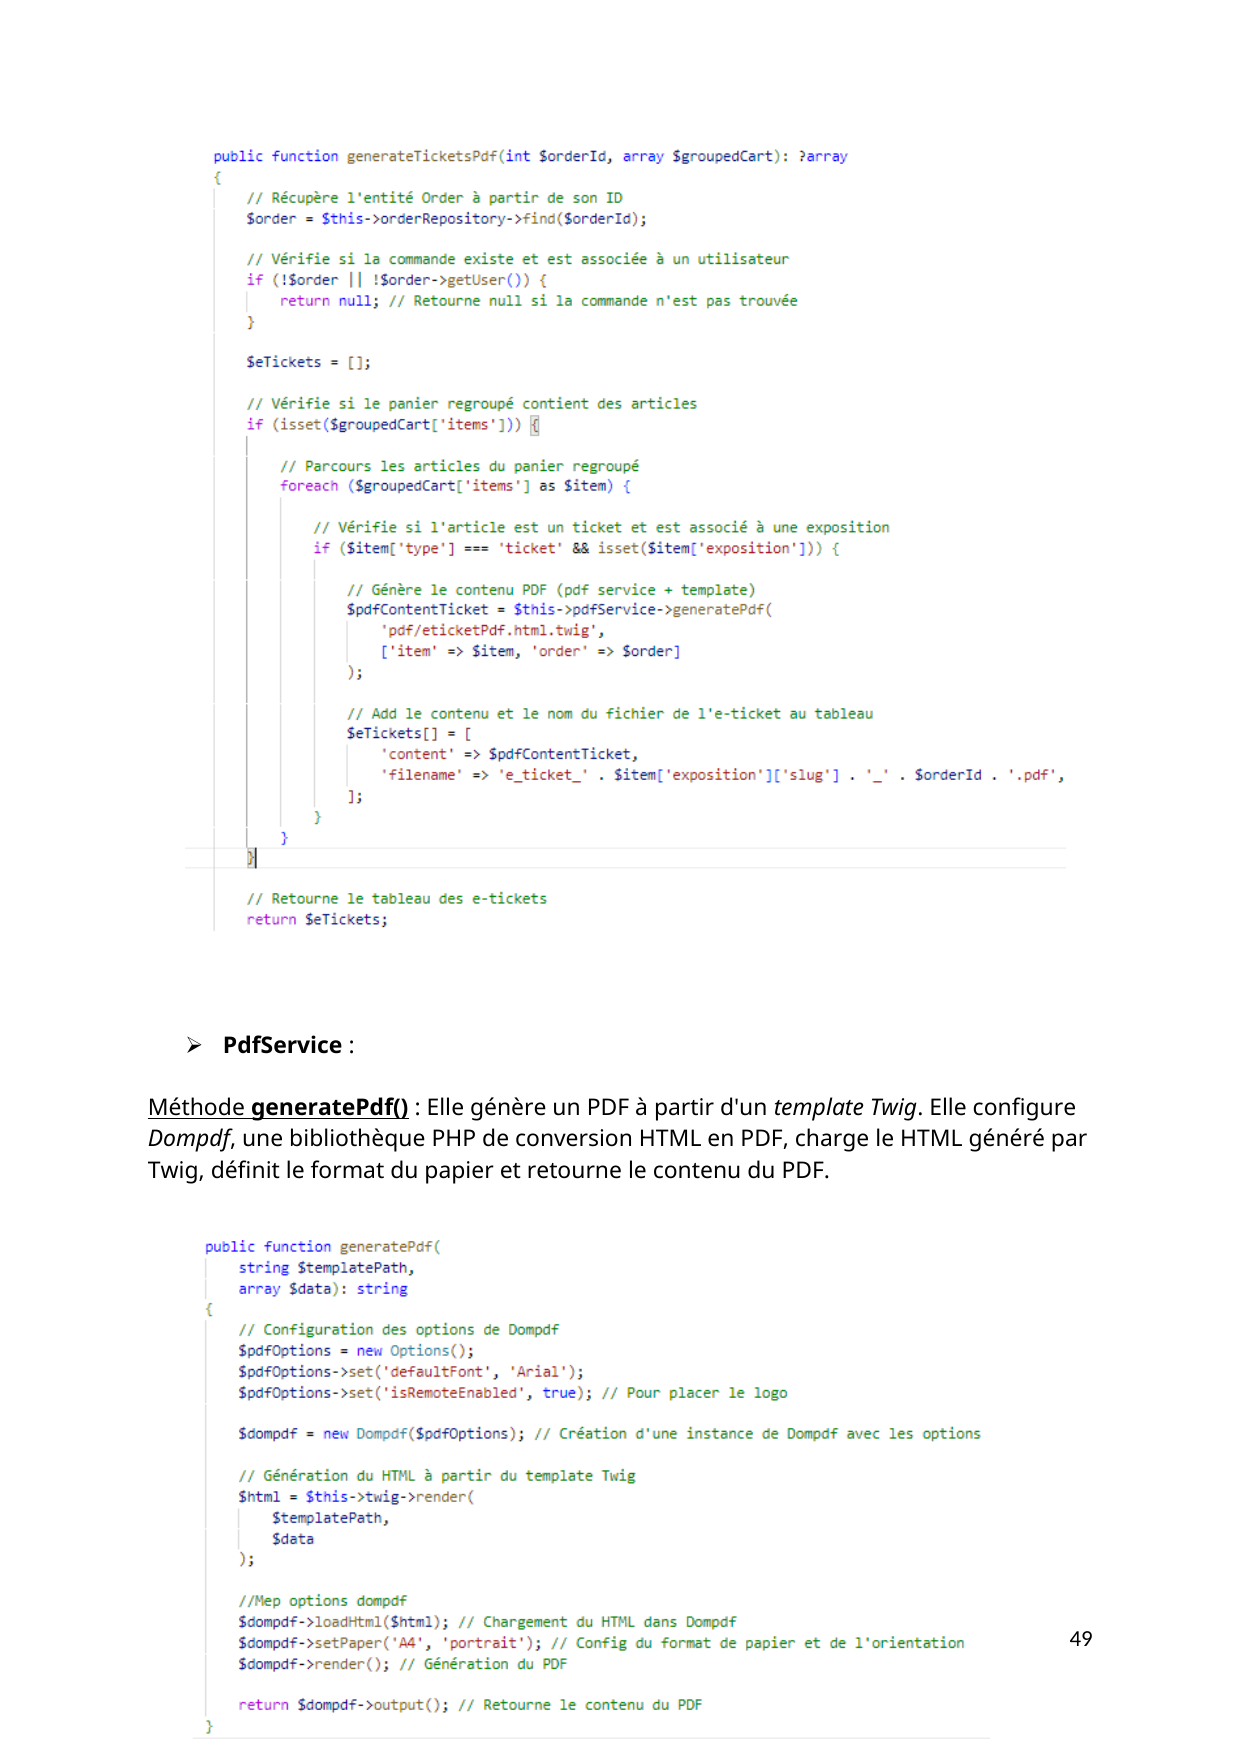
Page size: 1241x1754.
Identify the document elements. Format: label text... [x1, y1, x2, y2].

text Méthode generatePdf() : Elle génère un PDF à partir d'un template Twig. Elle configure Dompdf, une bibliothèque PHP de conversion HTML en PDF, charge le HTML généré par Twig, définit le format du papier et retourne le contenu du PDF. [148, 1091, 1092, 1185]
picture [192, 1240, 990, 1739]
list PdfService : [185, 1029, 1092, 1060]
picture [185, 147, 1067, 935]
